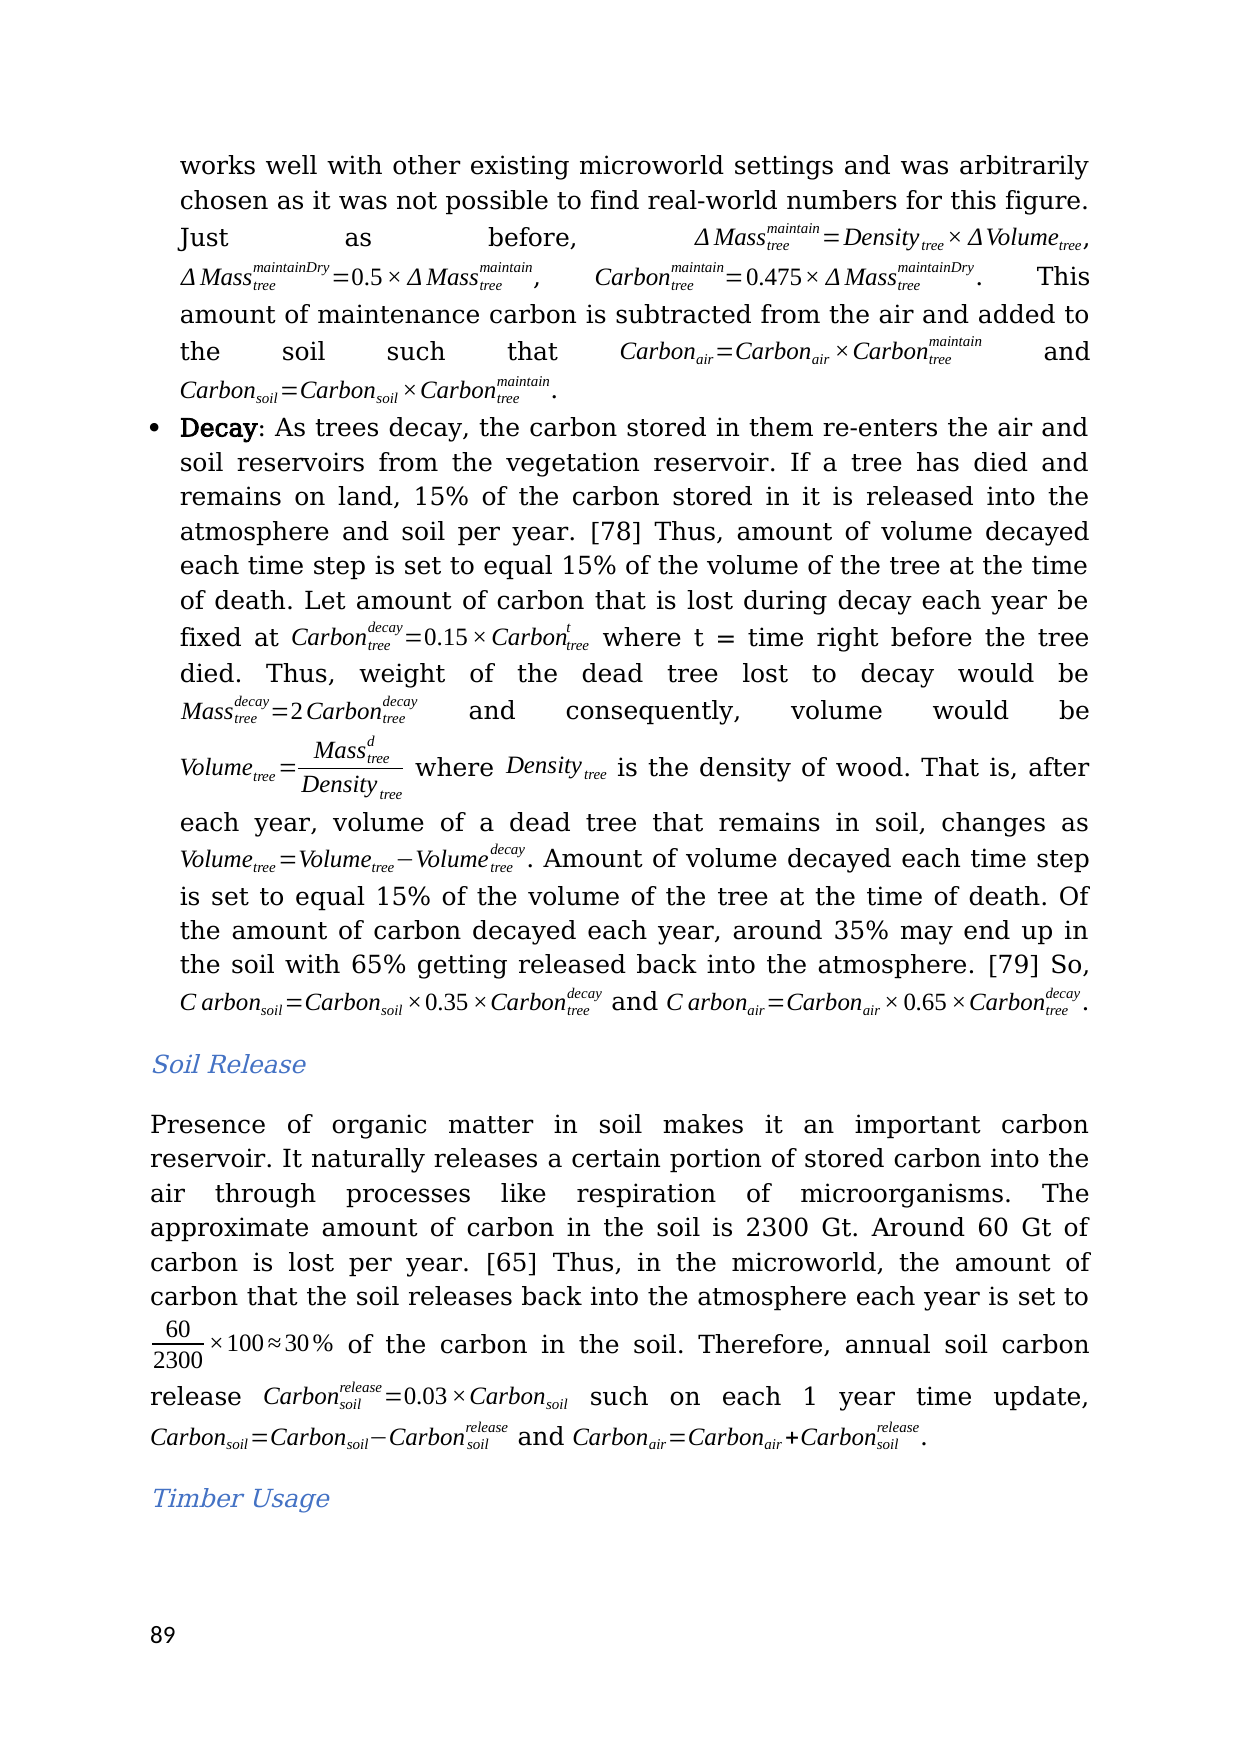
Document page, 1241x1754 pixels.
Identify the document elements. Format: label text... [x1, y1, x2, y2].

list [150, 150, 1090, 407]
list Decay: As trees decay, the carbon stored in them re-enters the air and soil reservoirs from the vegetation reservoir. If a tree has died and remains on land, 15% of the carbon stored in it is released into the atmosphere and soil per year. [78] Thus, amount of volume decayed each time step is set to equal 15% of the volume of the tree at the time of death. Let amount of carbon that is lost during decay each year be fixed at where t = time right before the tree died. Thus, weight of the dead tree lost to decay would be and consequently, volume would be where is the density of wood. That is, after each year, volume of a dead tree that remains in soil, changes as . Amount of volume decayed each time step is set to equal 15% of the volume of the tree at the time of death. Of the amount of carbon decayed each year, around 35% may end up in the soil with 65% getting released back into the atmosphere. [79] So, and . [150, 412, 1090, 1019]
text Timber Usage [150, 1483, 1090, 1513]
text Presence of organic matter in soil makes it an important carbon reservoir. It naturally releases a certain portion of stored carbon into the air through processes like respiration of microorganisms. The approximate amount of carbon in the soil is 2300 Gt. Around 60 Gt of carbon is lost per year. [65] Thus, in the microworld, the amount of carbon that the soil releases back into the atmosphere each year is set to of the carbon in the soil. Therefore, annual soil carbon release such on each 1 year time update, and . [150, 1108, 1090, 1453]
text Soil Release [150, 1049, 1090, 1079]
